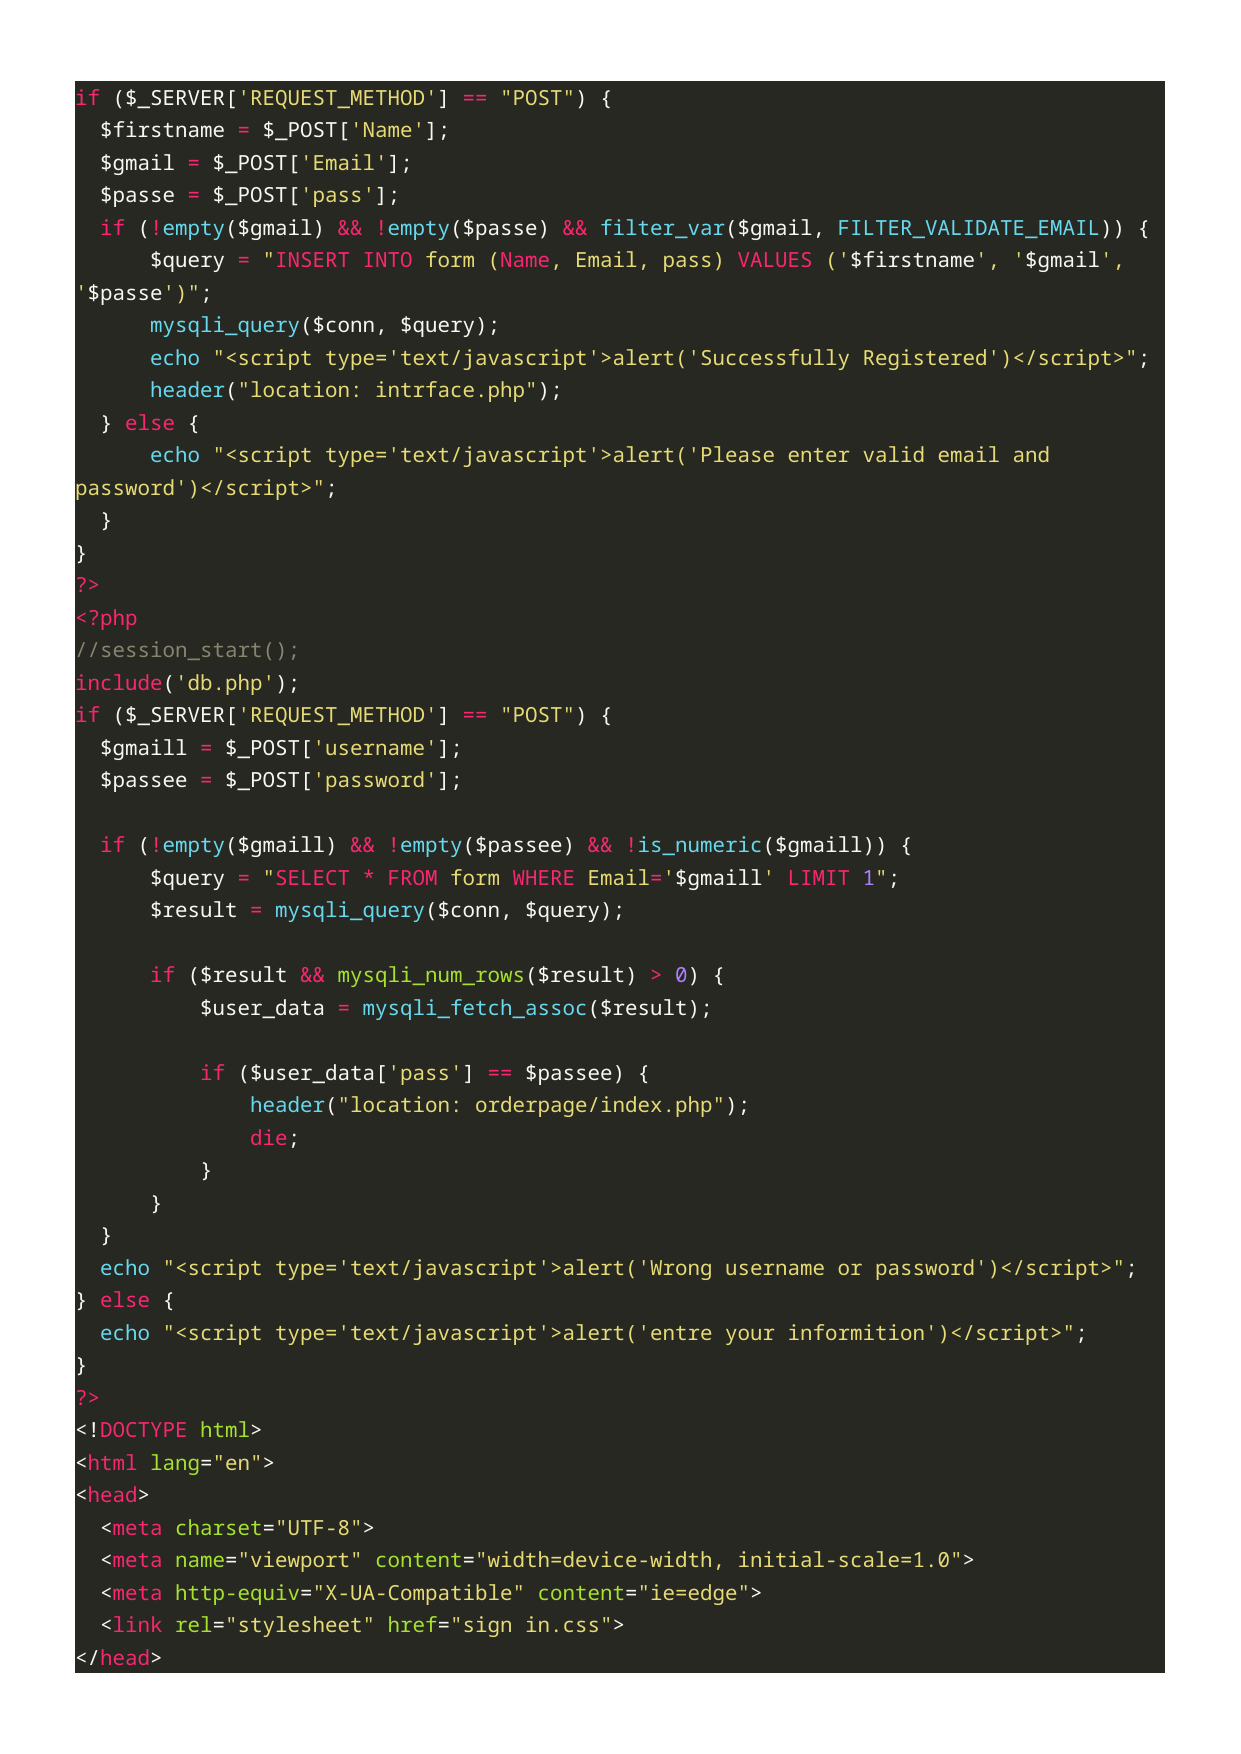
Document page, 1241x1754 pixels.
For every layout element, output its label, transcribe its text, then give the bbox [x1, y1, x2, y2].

text } else { [75, 1283, 1165, 1316]
text echo "<script type='text/javascript'>alert('entre your informition')</script>"; [75, 1316, 1165, 1348]
text <html lang="en"> [75, 1446, 1165, 1478]
text //session_start(); [75, 633, 1165, 666]
text $passee = $_POST['password']; [75, 763, 1165, 796]
text ?> [75, 568, 1165, 601]
text } [75, 1153, 1165, 1186]
text } [75, 503, 1165, 536]
text echo "<script type='text/javascript'>alert('Wrong username or password')</script>"; [75, 1251, 1165, 1283]
text </head> [75, 1641, 1165, 1673]
text mysqli_query($conn, $query); [75, 308, 1165, 341]
text $user_data = mysqli_fetch_assoc($result); [75, 991, 1165, 1023]
text } [75, 1348, 1165, 1381]
text echo "<script type='text/javascript'>alert('Please enter valid email and password')</script>"; [75, 438, 1165, 503]
text if ($_SERVER['REQUEST_METHOD'] == "POST") { [75, 698, 1165, 731]
text <head> [75, 1478, 1165, 1511]
text if (!empty($gmail) && !empty($passe) && filter_var($gmail, FILTER_VALIDATE_EMAIL)) { [75, 211, 1165, 243]
text echo "<script type='text/javascript'>alert('Successfully Registered')</script>"; [75, 341, 1165, 373]
text $result = mysqli_query($conn, $query); [75, 893, 1165, 926]
text header("location: orderpage/index.php"); [75, 1088, 1165, 1121]
text <?php [75, 601, 1165, 633]
text } [75, 536, 1165, 568]
text if ($result && mysqli_num_rows($result) > 0) { [75, 958, 1165, 991]
text } else { [75, 406, 1165, 438]
text } [75, 1218, 1165, 1251]
text $gmail = $_POST['Email']; [75, 146, 1165, 178]
text $firstname = $_POST['Name']; [75, 113, 1165, 146]
text include('db.php'); [75, 666, 1165, 698]
text } [75, 1186, 1165, 1218]
text $query = "SELECT * FROM form WHERE Email='$gmaill' LIMIT 1"; [75, 861, 1165, 893]
text if (!empty($gmaill) && !empty($passee) && !is_numeric($gmaill)) { [75, 828, 1165, 861]
text $gmaill = $_POST['username']; [75, 731, 1165, 763]
text <meta charset="UTF-8"> [75, 1511, 1165, 1543]
text $query = "INSERT INTO form (Name, Email, pass) VALUES ('$firstname', '$gmail', '$passe')"; [75, 243, 1165, 308]
text if ($user_data['pass'] == $passee) { [75, 1056, 1165, 1088]
text <!DOCTYPE html> [75, 1413, 1165, 1446]
text die; [75, 1121, 1165, 1153]
text if ($_SERVER['REQUEST_METHOD'] == "POST") { [75, 81, 1165, 113]
text <link rel="stylesheet" href="sign in.css"> [75, 1608, 1165, 1641]
text <meta http-equiv="X-UA-Compatible" content="ie=edge"> [75, 1576, 1165, 1608]
text header("location: intrface.php"); [75, 373, 1165, 406]
text $passe = $_POST['pass']; [75, 178, 1165, 211]
text ?> [75, 1381, 1165, 1413]
text <meta name="viewport" content="width=device-width, initial-scale=1.0"> [75, 1543, 1165, 1576]
